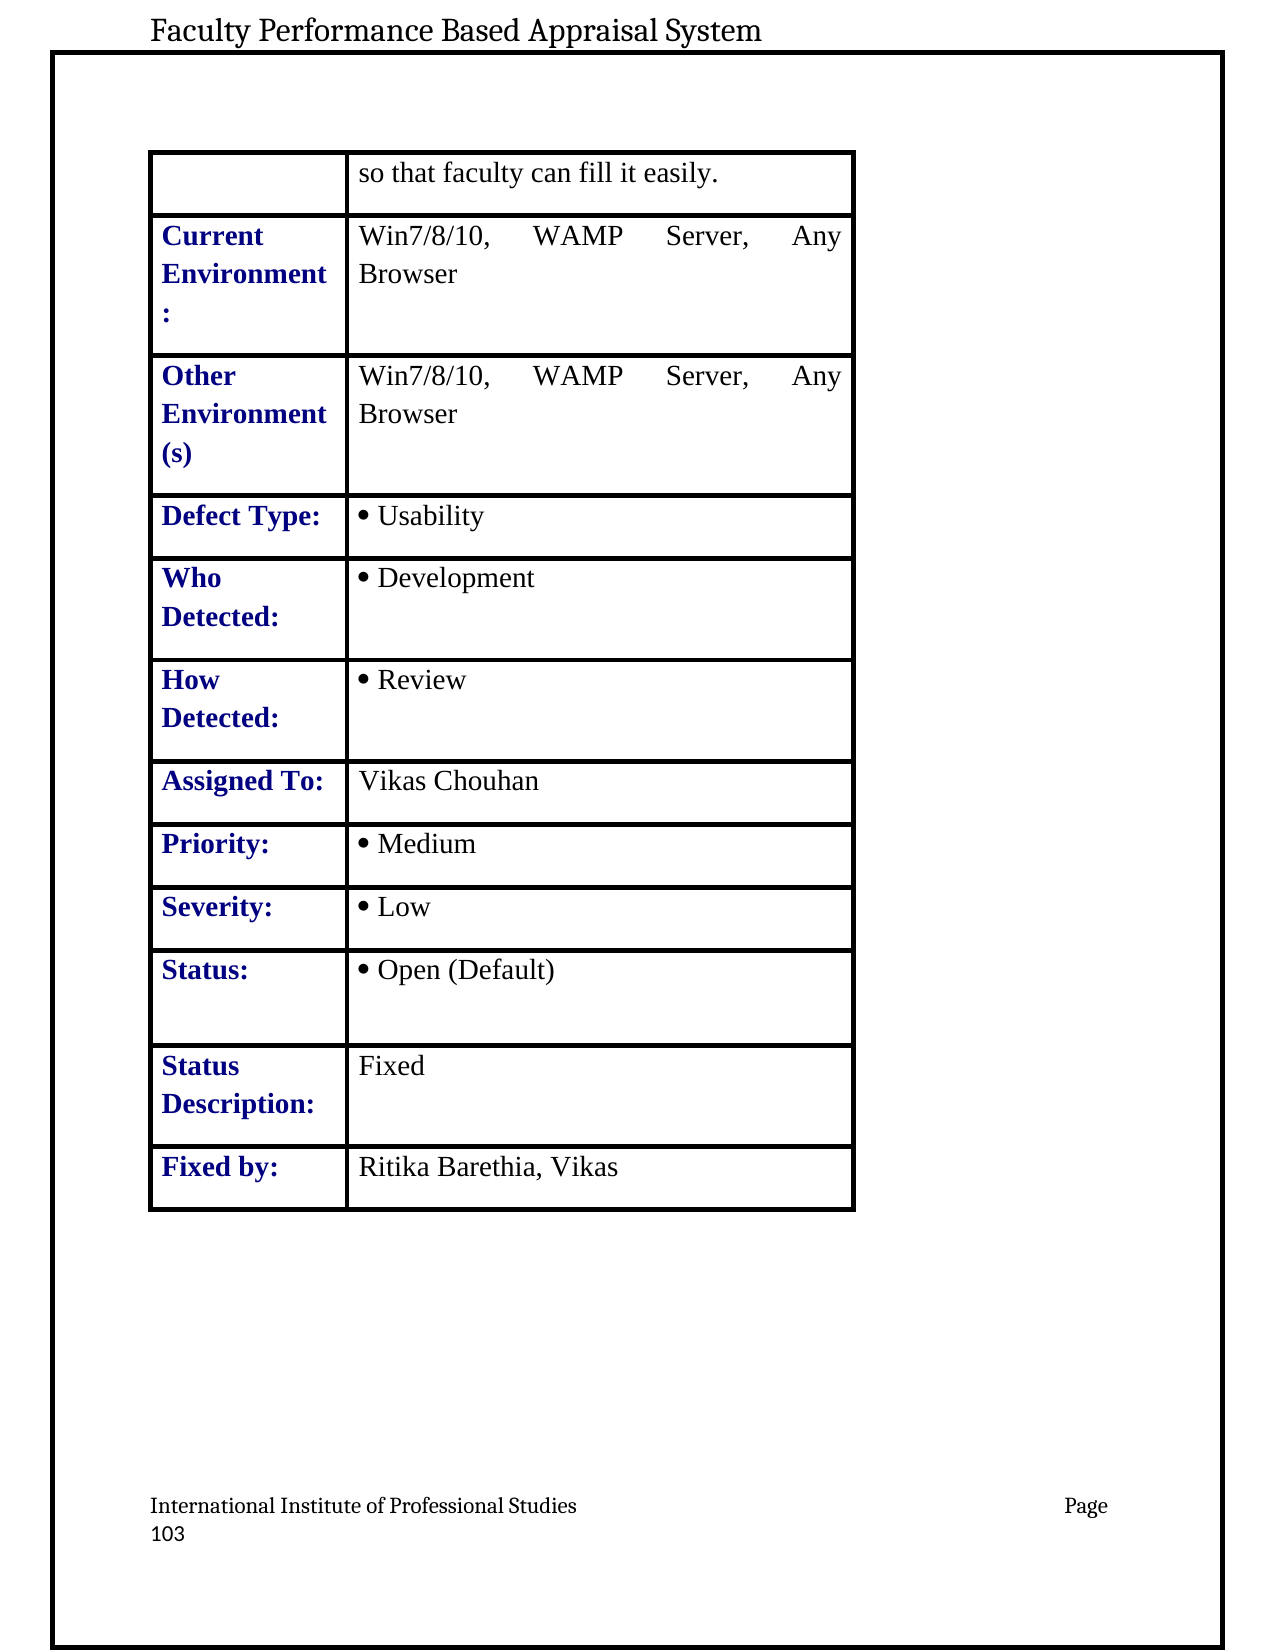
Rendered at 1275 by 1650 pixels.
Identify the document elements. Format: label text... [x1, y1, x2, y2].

table_cell Fixed [349, 1048, 851, 1144]
table_cell Other Environment(s) [153, 358, 345, 493]
table_cell Low [349, 890, 851, 948]
table_cell Vikas Chouhan [349, 764, 851, 822]
table_cell Fixed by: [153, 1149, 345, 1207]
table_cell Medium [349, 827, 851, 885]
table_cell Ritika Barethia, Vikas [349, 1149, 851, 1207]
table_cell Current Environment: [153, 218, 345, 353]
table_cell Status Description: [153, 1048, 345, 1144]
table_cell Review [349, 662, 851, 759]
table_cell Status: [153, 953, 345, 1043]
table_cell Defect Type: [153, 498, 345, 556]
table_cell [349, 155, 851, 213]
table_cell Win7/8/10, WAMP Server, Any Browser [349, 218, 851, 353]
table_cell Open (Default) [349, 953, 851, 1043]
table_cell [153, 155, 345, 213]
table_cell Win7/8/10, WAMP Server, Any Browser [349, 358, 851, 493]
table_cell Development [349, 561, 851, 657]
table_cell Priority: [153, 827, 345, 885]
table_cell Who Detected: [153, 561, 345, 657]
table_cell Assigned To: [153, 764, 345, 822]
table_cell Usability [349, 498, 851, 556]
table_cell How Detected: [153, 662, 345, 759]
table_cell Severity: [153, 890, 345, 948]
